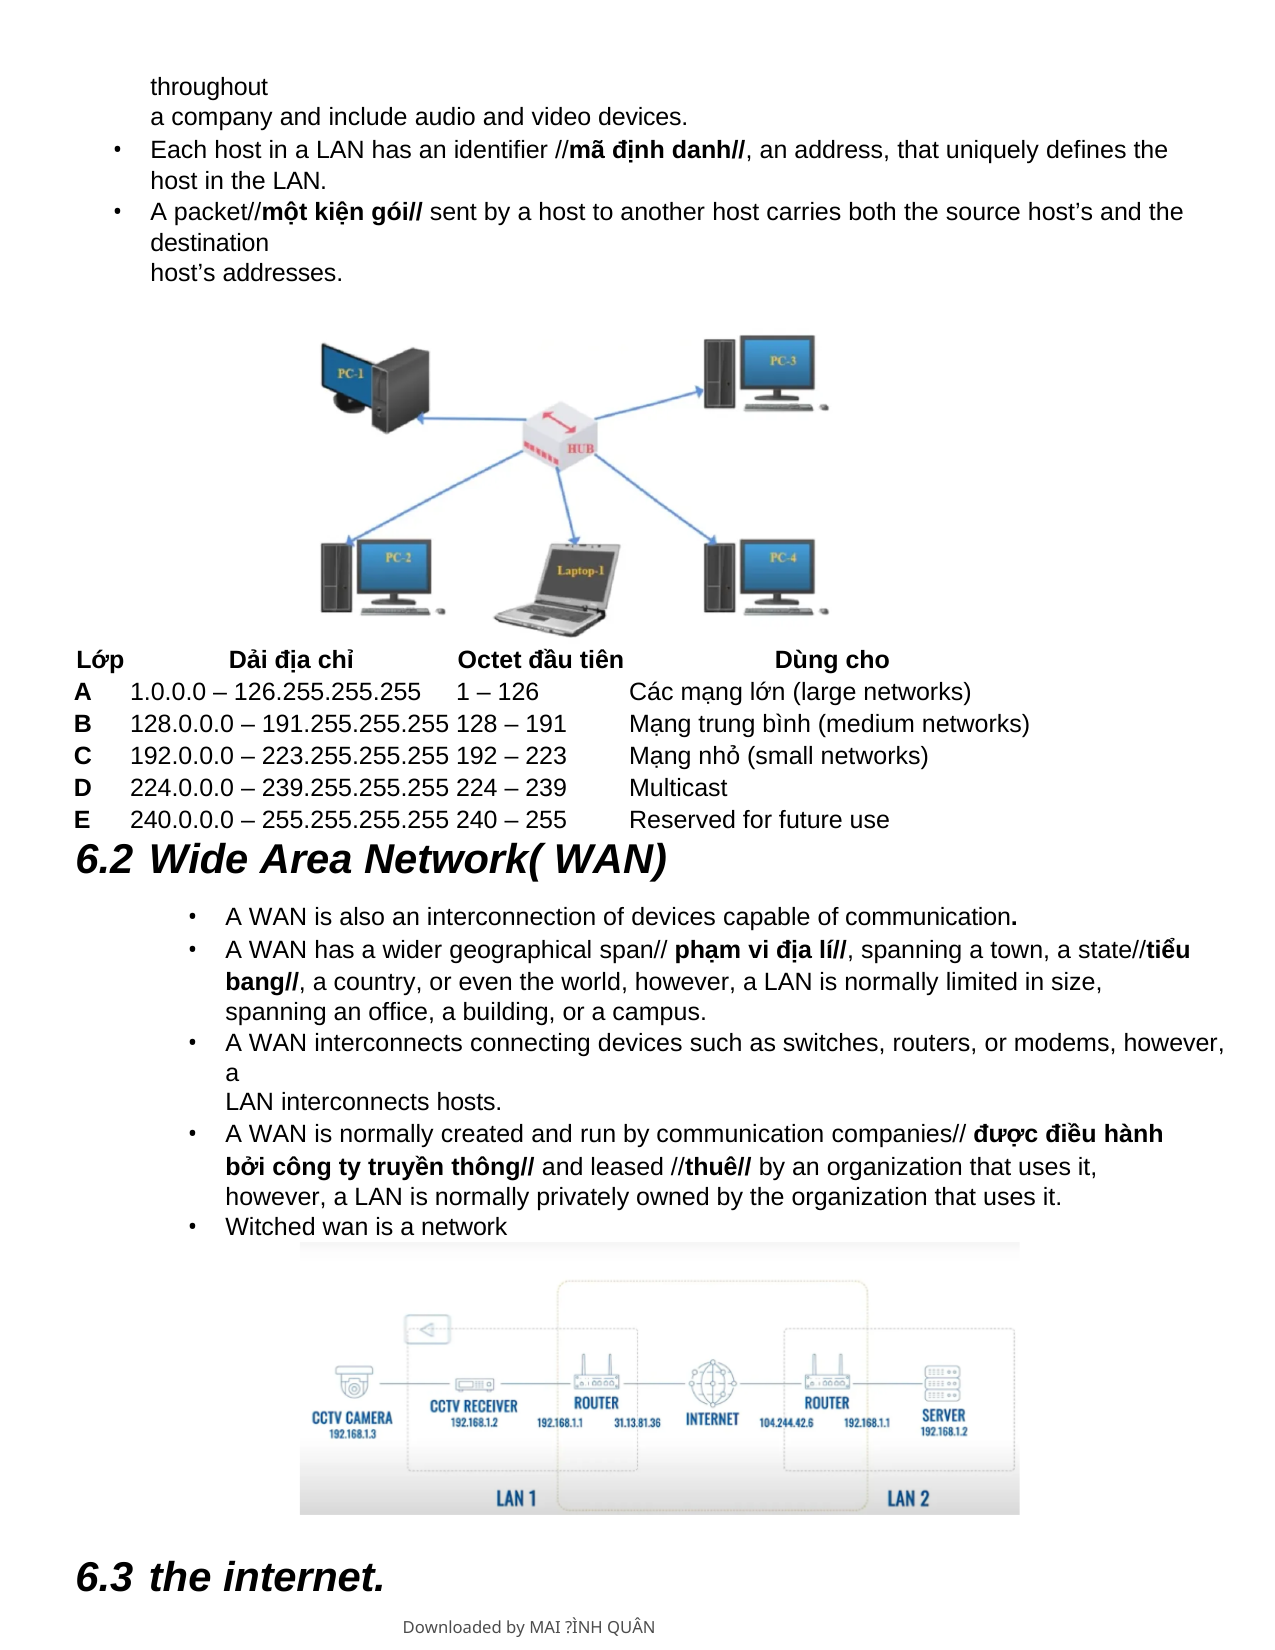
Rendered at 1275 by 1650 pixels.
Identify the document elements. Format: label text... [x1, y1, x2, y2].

list A WAN is also an interconnection of devices capable of communication. [188, 899, 1246, 932]
picture [299, 1241, 1020, 1516]
table_header Dải địa chỉ [128, 644, 454, 676]
table_cell 128 – 191 [454, 708, 627, 739]
table_cell D [72, 771, 128, 803]
table_cell 192 – 223 [454, 739, 627, 771]
table_cell Reserved for future use [628, 803, 1037, 835]
table_header Octet đầu tiên [454, 644, 627, 676]
table_cell 224 – 239 [454, 771, 627, 803]
table_cell Các mạng lớn (large networks) [628, 676, 1037, 707]
list A WAN is normally created and run by communication companies// được điều hành bởi công ty truyền thông// and leased //thuê// by an organization that uses it, however, a LAN is normally privately owned by the organization that uses it. [188, 1116, 1179, 1210]
list A packet//một kiện gói// sent by a host to another host carries both the source host’s and the destination [113, 196, 1246, 257]
table_cell Mạng nhỏ (small networks) [628, 739, 1037, 771]
table_cell B [72, 708, 128, 739]
table_cell 128.0.0.0 – 191.255.255.255 [128, 708, 454, 739]
list A WAN has a wider geographical span// phạm vi địa lí//, spanning a town, a state//tiểu bang//, a country, or even the world, however, a LAN is normally limited in size, spanning an office, a building, or a campus. [188, 932, 1201, 1026]
list Witched wan is a network [188, 1212, 1246, 1242]
table_cell E [72, 803, 128, 835]
table_header Dùng cho [628, 644, 1037, 676]
list A WAN interconnects connecting devices such as switches, routers, or modems, however, a [188, 1027, 1246, 1088]
table_header Lớp [72, 644, 128, 676]
table_cell 192.0.0.0 – 223.255.255.255 [128, 739, 454, 771]
subtitle Wide Area Network( WAN) [75, 835, 1246, 883]
table_cell 240.0.0.0 – 255.255.255.255 [128, 803, 454, 835]
list Each host in a LAN has an identifier //mã định danh//, an address, that uniquely defines the host in the LAN. [113, 131, 1185, 195]
table_cell 1 – 126 [454, 676, 627, 707]
table_cell 1.0.0.0 – 126.255.255.255 [128, 676, 454, 707]
table_cell 224.0.0.0 – 239.255.255.255 [128, 771, 454, 803]
table_cell Mạng trung bình (medium networks) [628, 708, 1037, 739]
text host’s addresses. [150, 258, 1246, 287]
table_cell C [72, 739, 128, 771]
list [113, 71, 1246, 102]
text a company and include audio and video devices. [150, 103, 1246, 131]
text LAN interconnects hosts. [225, 1088, 1246, 1116]
subtitle the internet. [75, 1552, 1246, 1600]
table_cell 240 – 255 [454, 803, 627, 835]
picture [298, 311, 858, 644]
table_cell A [72, 676, 128, 707]
table_cell Multicast [628, 771, 1037, 803]
